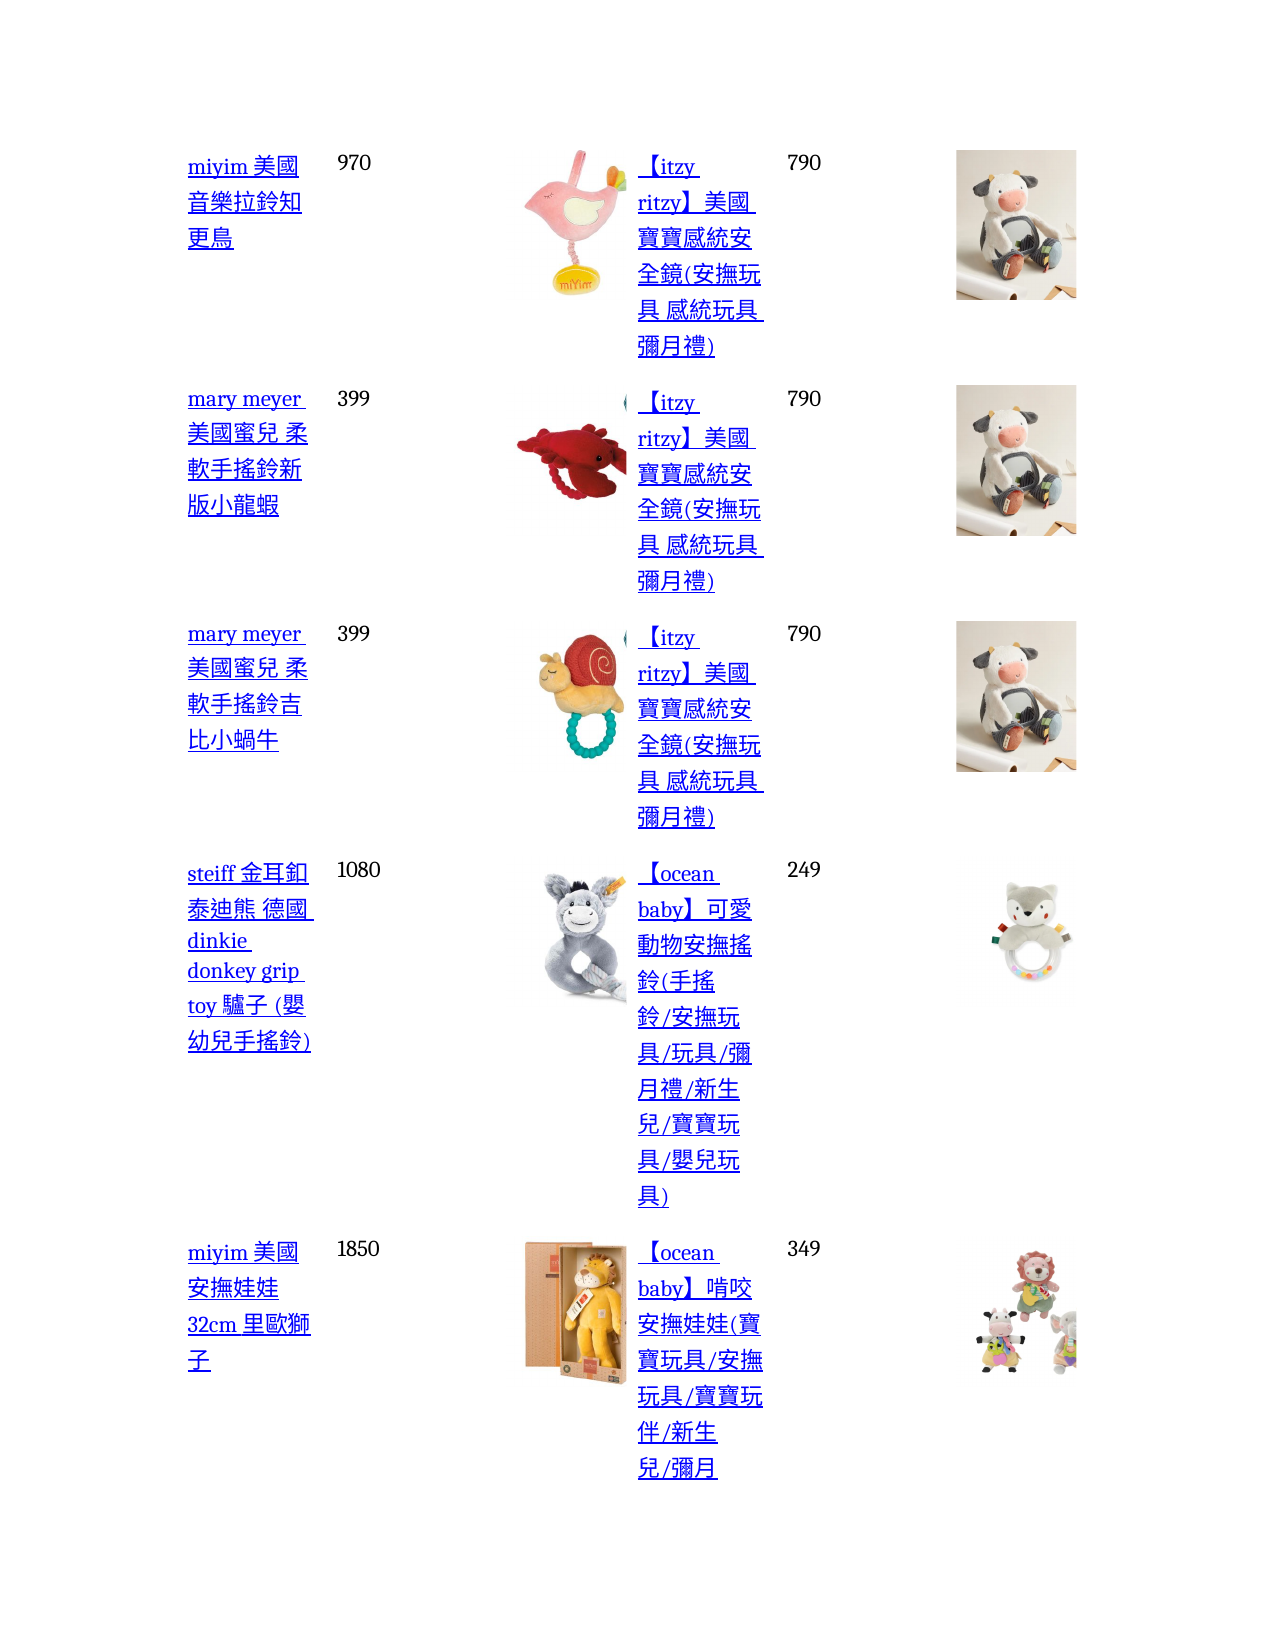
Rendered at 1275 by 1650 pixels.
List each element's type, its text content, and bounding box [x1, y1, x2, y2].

table_cell 【itzy ritzy】美國 寶寶感統安全鏡(安撫玩具 感統玩具 彌月禮) [626, 621, 776, 857]
table_cell steiff 金耳釦泰迪熊 德國 dinkie donkey grip toy 驢子 (嬰幼兒手搖鈴) [176, 857, 326, 1236]
table_cell 790 [776, 621, 926, 857]
table_cell [476, 1236, 626, 1483]
picture [506, 1236, 627, 1387]
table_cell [176, 1236, 326, 1483]
table_cell [926, 857, 1076, 1236]
table_cell mary meyer 美國蜜兒 柔軟手搖鈴新版小龍蝦 [176, 386, 326, 621]
table_cell 249 [776, 857, 926, 1236]
picture [506, 385, 627, 536]
picture [956, 856, 1077, 1007]
picture [506, 621, 627, 772]
table_cell 1080 [326, 857, 476, 1236]
table_cell miyim 美國音樂拉鈴知更鳥 [176, 150, 326, 386]
picture [956, 1236, 1077, 1387]
table_cell 349 [776, 1236, 926, 1483]
table_cell [476, 857, 626, 1236]
picture [956, 385, 1077, 536]
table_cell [626, 150, 776, 386]
table_cell 399 [326, 621, 476, 857]
table_cell [476, 621, 626, 857]
table_cell [476, 386, 626, 621]
table_cell 399 [326, 386, 476, 621]
table_cell 【itzy ritzy】美國 寶寶感統安全鏡(安撫玩具 感統玩具 彌月禮) [626, 386, 776, 621]
table_cell 790 [776, 386, 926, 621]
picture [956, 621, 1077, 772]
table_cell [926, 386, 1076, 621]
table_cell mary meyer 美國蜜兒 柔軟手搖鈴吉比小蝸牛 [176, 621, 326, 857]
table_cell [626, 1236, 776, 1483]
picture [506, 856, 627, 1007]
table_cell 790 [776, 150, 926, 386]
table_cell [476, 150, 626, 386]
table_cell 1850 [326, 1236, 476, 1483]
table_cell 970 [326, 150, 476, 386]
table_cell [926, 1236, 1076, 1483]
table_cell [926, 150, 1076, 386]
picture [956, 150, 1077, 300]
table_cell 【ocean baby】可愛動物安撫搖鈴(手搖鈴/安撫玩具/玩具/彌月禮/新生兒/寶寶玩具/嬰兒玩具) [626, 857, 776, 1236]
picture [506, 150, 627, 300]
table_cell [926, 621, 1076, 857]
